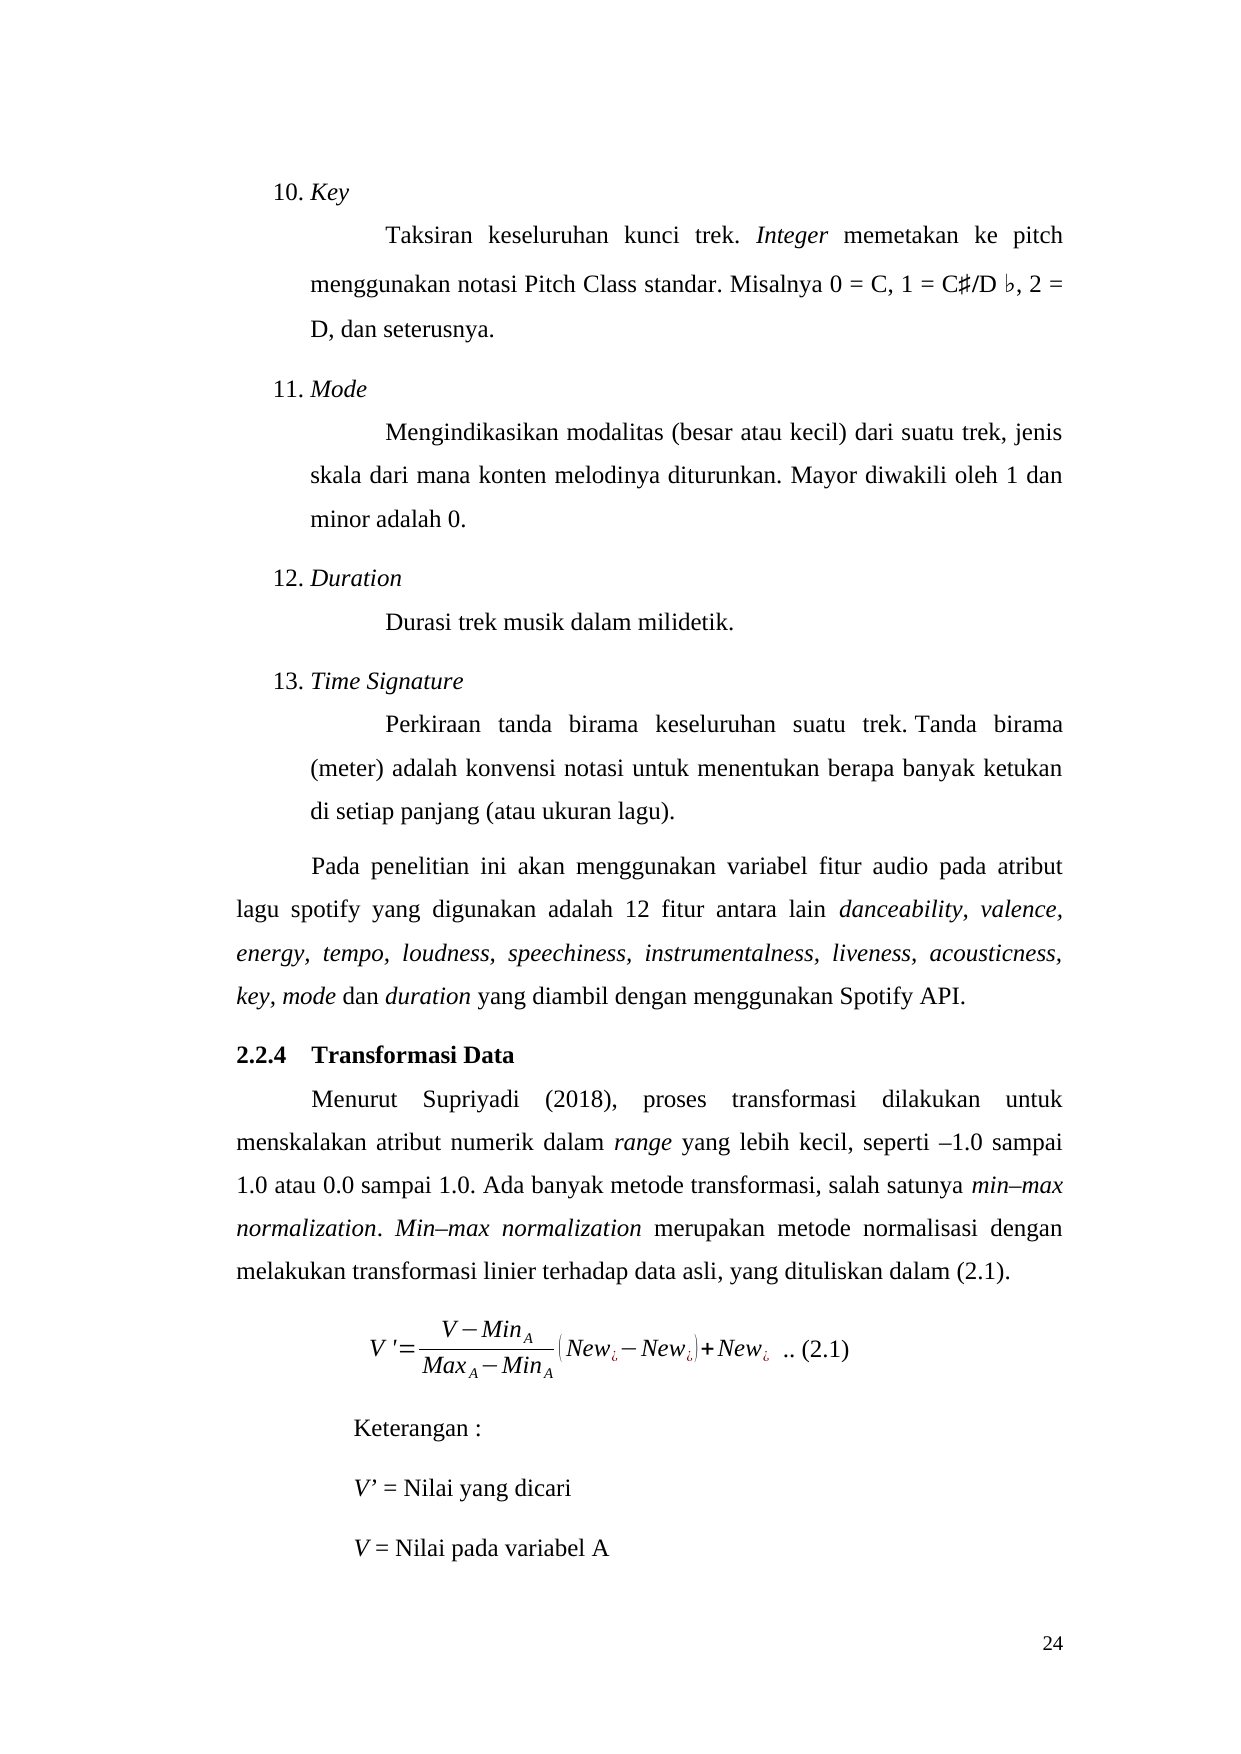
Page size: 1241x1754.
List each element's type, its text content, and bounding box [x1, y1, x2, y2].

text V’ = Nilai yang dicari [353, 1473, 1063, 1502]
text Perkiraan tanda birama keseluruhan suatu trek. Tanda birama (meter) adalah konvensi notasi untuk menentukan berapa banyak ketukan di setiap panjang (atau ukuran lagu). [310, 709, 1063, 824]
text Keterangan : [353, 1413, 1063, 1442]
list Time Signature [273, 666, 1063, 695]
text Taksiran keseluruhan kunci trek. Integer memetakan ke pitch menggunakan notasi Pitch Class standar. Misalnya 0 = C, 1 = C♯/D ♭, 2 = D, dan seterusnya. [310, 220, 1063, 343]
subtitle Transformasi Data [236, 1041, 1063, 1069]
list Mode [273, 374, 1063, 403]
list Key [273, 177, 1063, 206]
list Duration [273, 563, 1063, 592]
text Pada penelitian ini akan menggunakan variabel fitur audio pada atribut lagu spotify yang digunakan adalah 12 fitur antara lain danceability, valence, energy, tempo, loudness, speechiness, instrumentalness, liveness, acousticness, key, mode dan duration yang diambil dengan menggunakan Spotify API. [236, 851, 1063, 1009]
text V = Nilai pada variabel A [353, 1533, 1063, 1562]
text Mengindikasikan modalitas (besar atau kecil) dari suatu trek, jenis skala dari mana konten melodinya diturunkan. Mayor diwakili oleh 1 dan minor adalah 0. [310, 417, 1063, 532]
text .. (2.1) [369, 1316, 1063, 1382]
text Durasi trek musik dalam milidetik. [310, 607, 1063, 635]
text Menurut Supriyadi (2018), proses transformasi dilakukan untuk menskalakan atribut numerik dalam range yang lebih kecil, seperti –1.0 sampai 1.0 atau 0.0 sampai 1.0. Ada banyak metode transformasi, salah satunya min–max normalization. Min–max normalization merupakan metode normalisasi dengan melakukan transformasi linier terhadap data asli, yang dituliskan dalam (2.1). [236, 1084, 1063, 1285]
